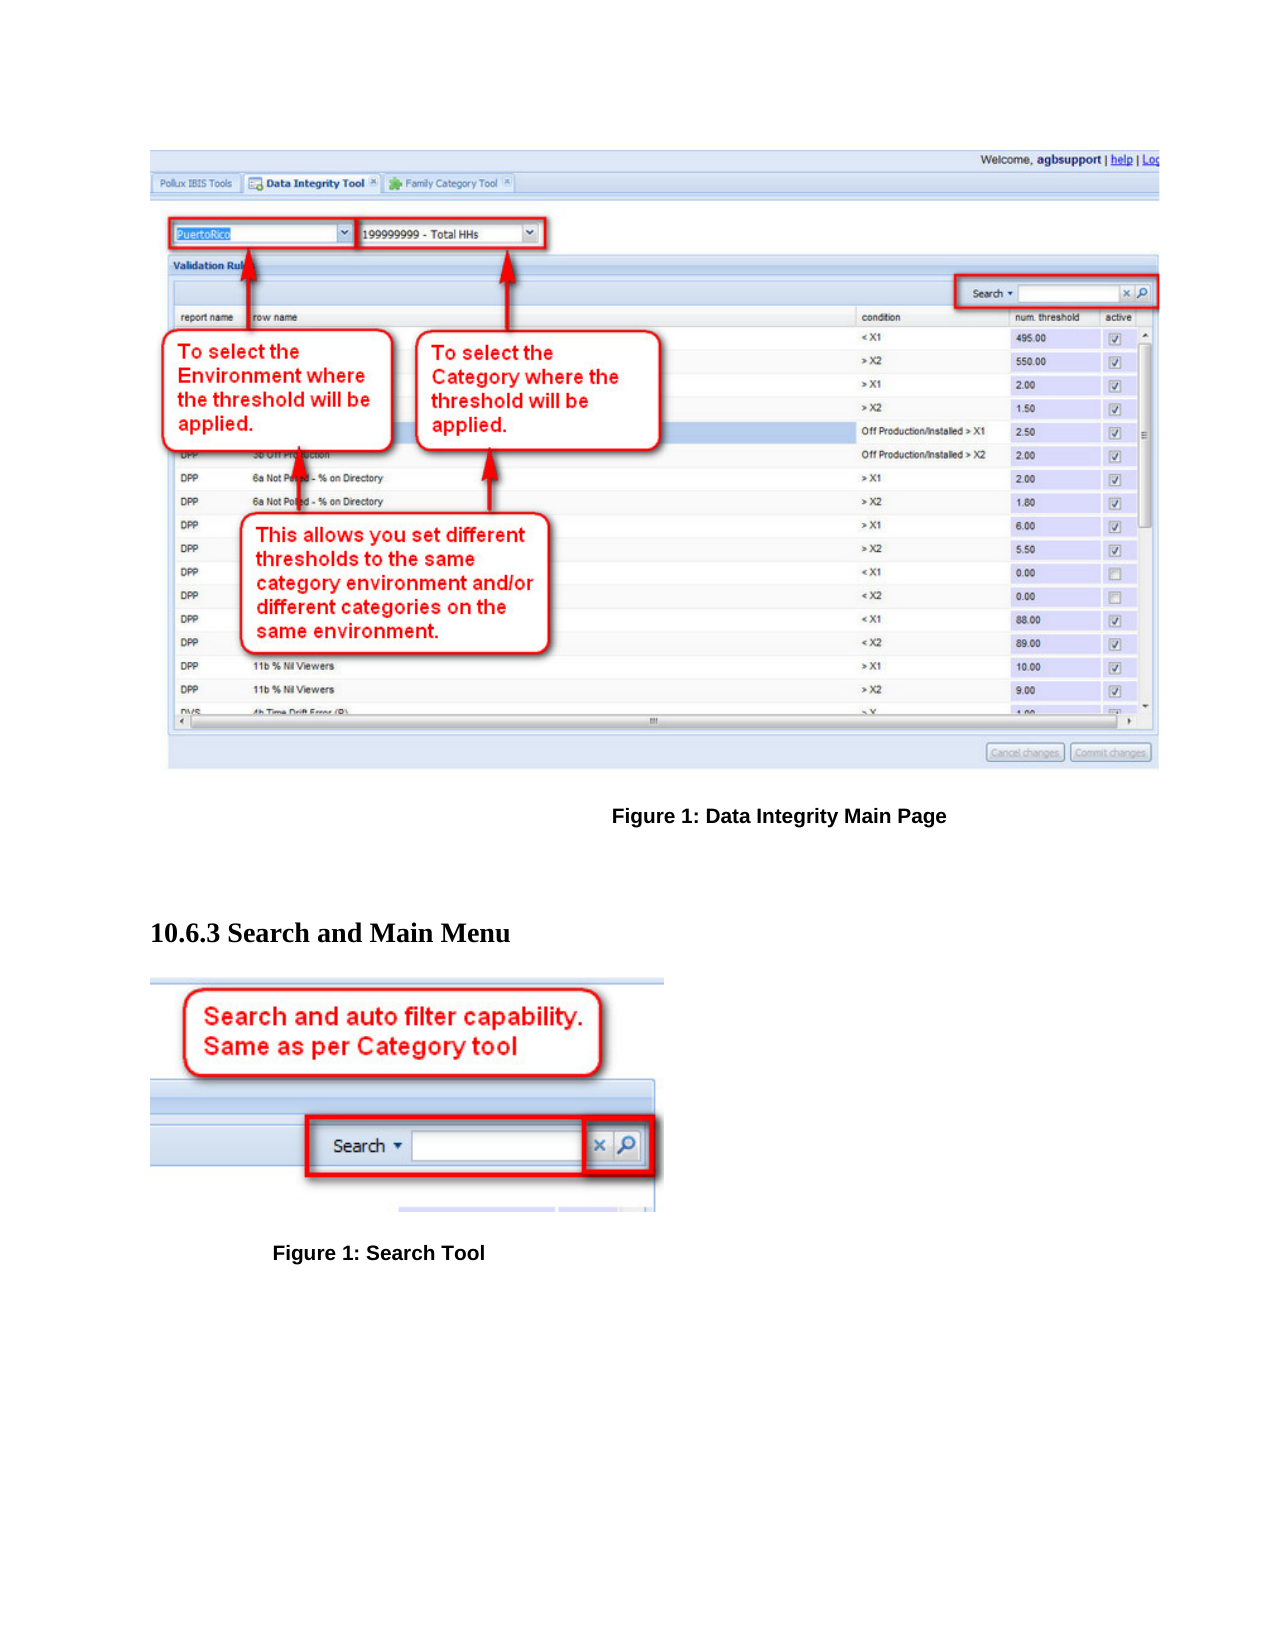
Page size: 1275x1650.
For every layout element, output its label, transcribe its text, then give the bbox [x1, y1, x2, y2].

picture [150, 150, 1160, 771]
picture [150, 977, 664, 1212]
text Figure 1: Data Integrity Main Page [150, 800, 1125, 829]
text 10.6.3 Search and Main Menu [150, 916, 1125, 948]
text Figure 1: Search Tool [150, 1241, 1125, 1265]
